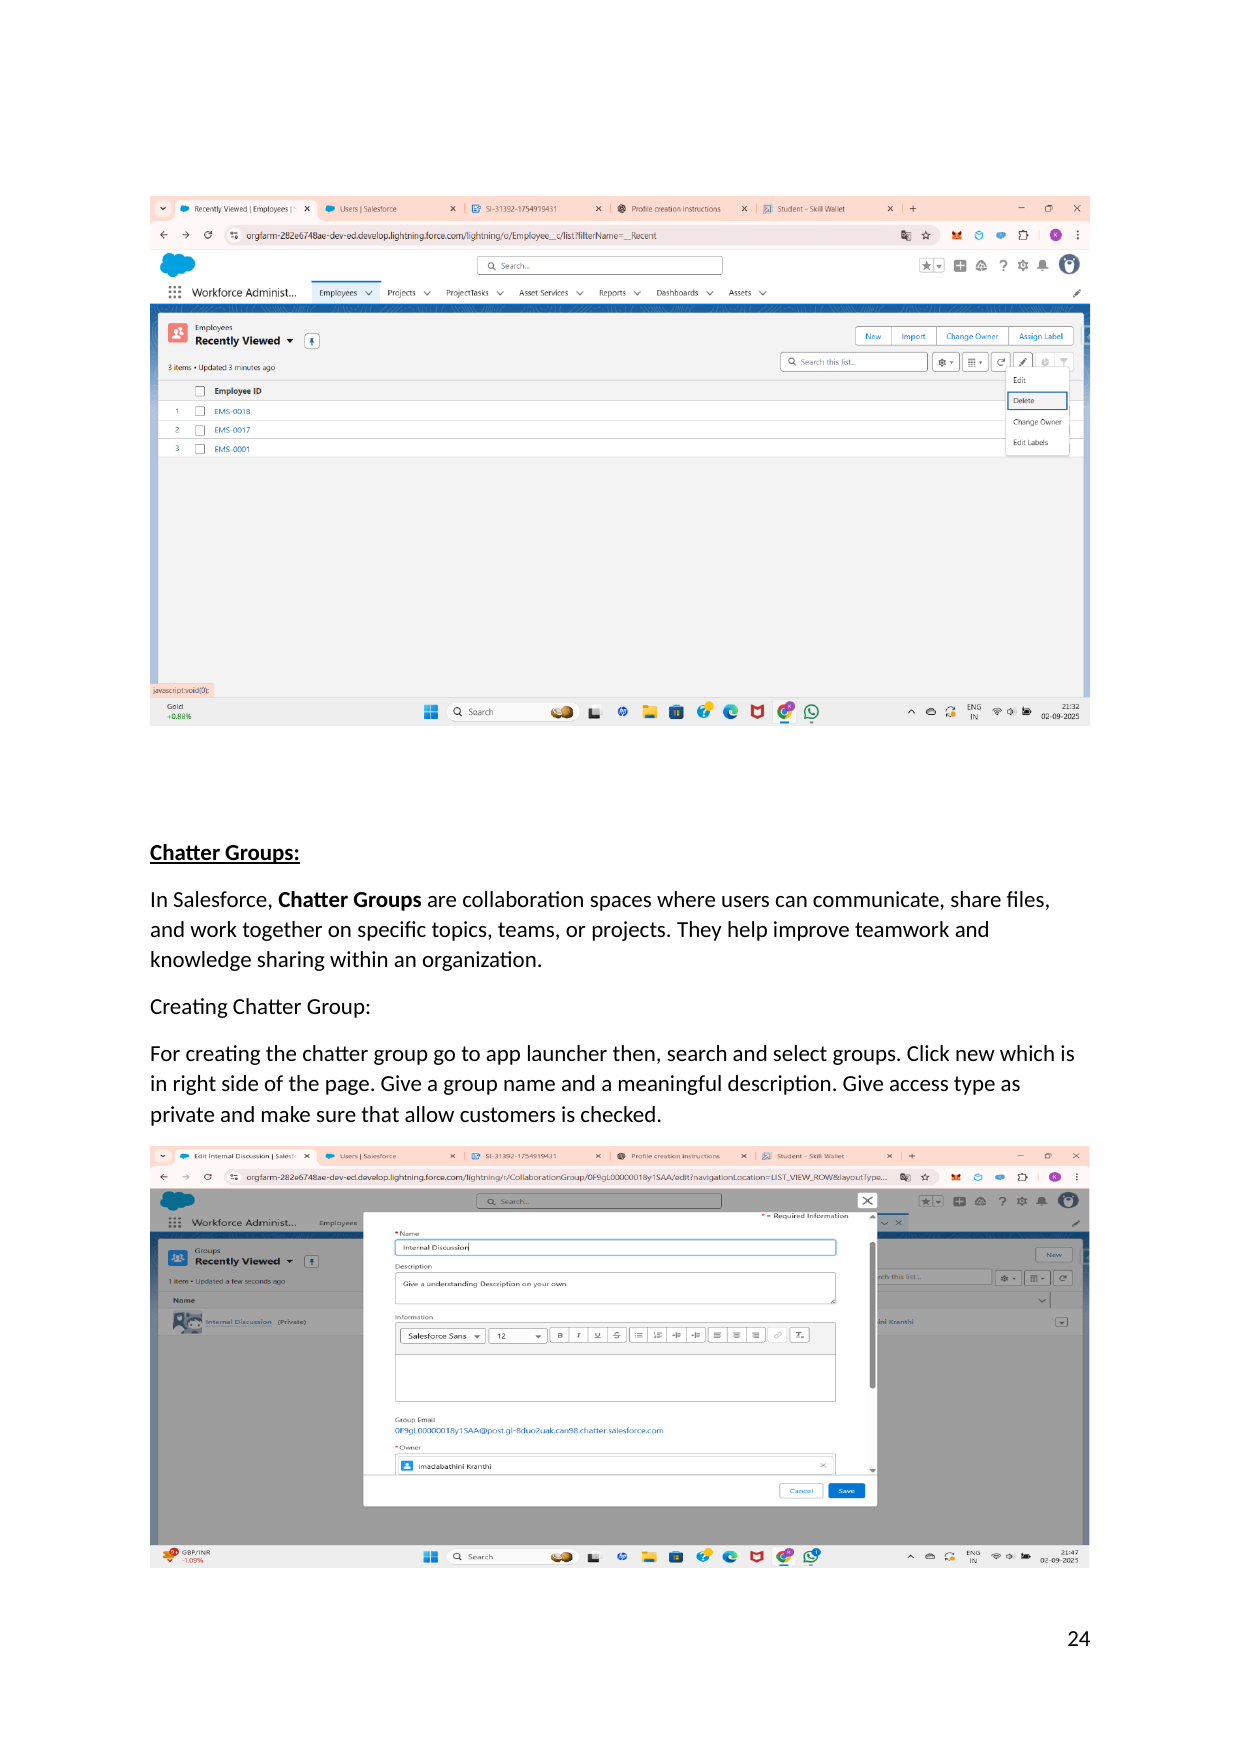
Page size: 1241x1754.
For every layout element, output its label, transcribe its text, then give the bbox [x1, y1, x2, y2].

picture [150, 196, 1091, 726]
text In Salesforce, Chatter Groups are collaboration spaces where users can communicate, share files, and work together on specific topics, teams, or projects. They help improve teamwork and knowledge sharing within an organization. [150, 885, 1090, 974]
text Chatter Groups: [150, 838, 1090, 866]
text For creating the chatter group go to app launcher then, search and select groups. Click new which is in right side of the page. Give a group name and a meaningful description. Give access type as private and make sure that allow customers is checked. [150, 1039, 1090, 1128]
text Creating Chatter Group: [150, 992, 1090, 1021]
picture [150, 1146, 1090, 1568]
